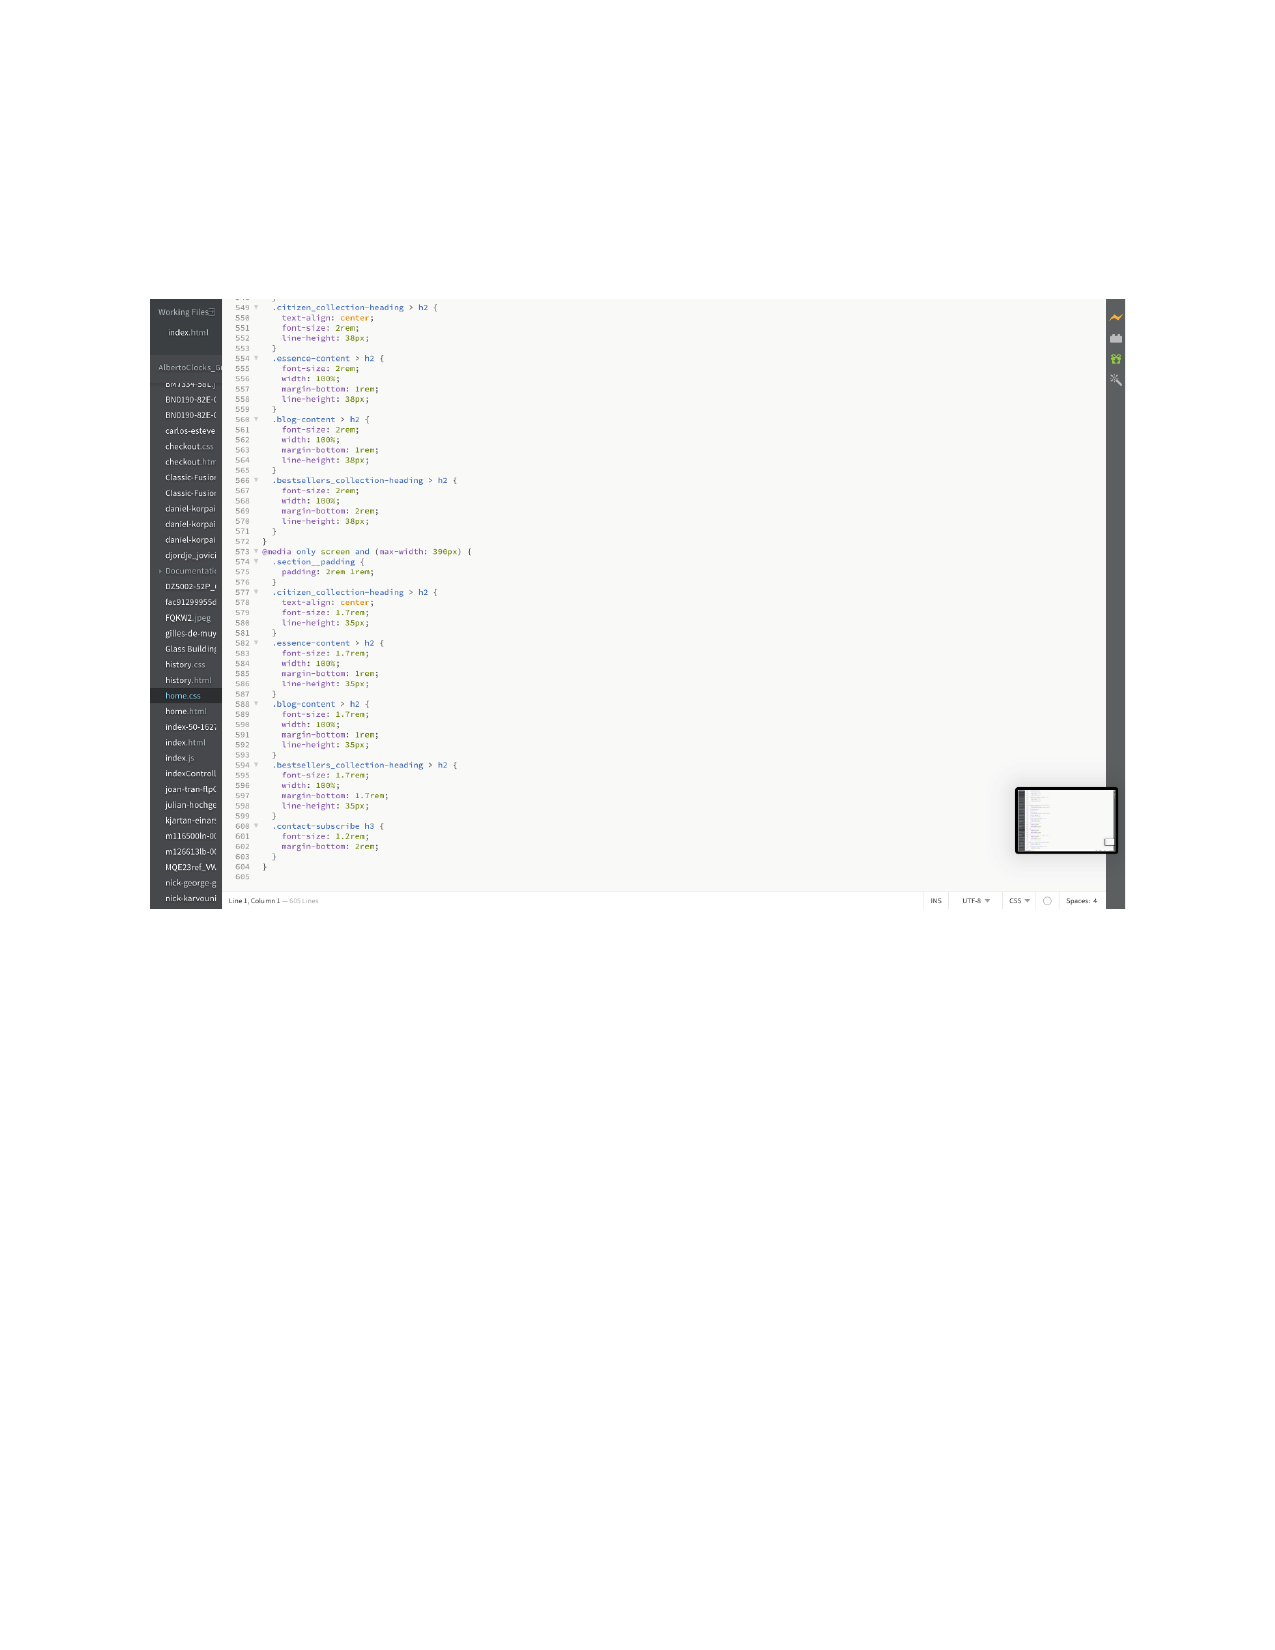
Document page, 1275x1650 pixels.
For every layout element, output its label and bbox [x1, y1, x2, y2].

picture [150, 299, 1125, 909]
